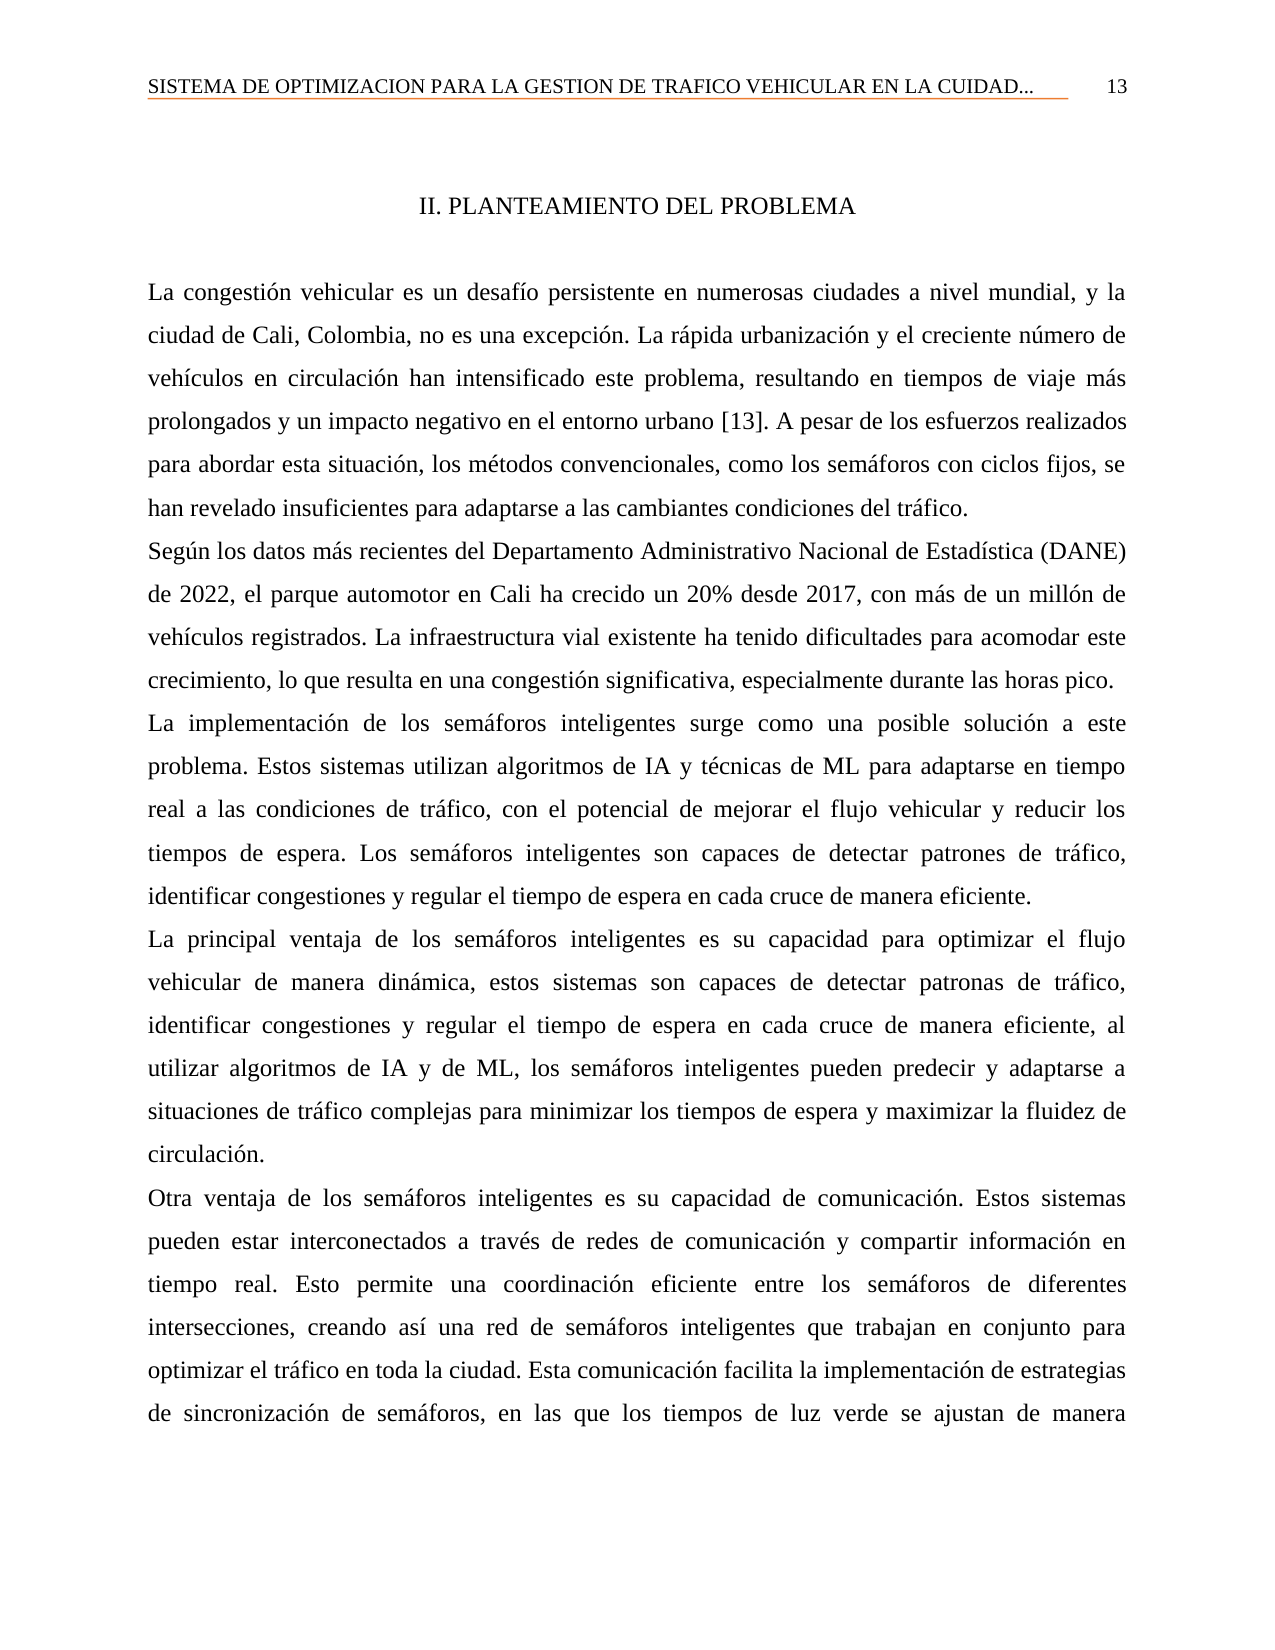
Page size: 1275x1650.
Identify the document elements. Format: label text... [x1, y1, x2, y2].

text Según los datos más recientes del Departamento Administrativo Nacional de Estadística (DANE) de 2022, el parque automotor en Cali ha crecido un 20% desde 2017, con más de un millón de vehículos registrados. La infraestructura vial existente ha tenido dificultades para acomodar este crecimiento, lo que resulta en una congestión significativa, especialmente durante las horas pico. [148, 536, 1127, 694]
text II. PLANTEAMIENTO DEL PROBLEMA [148, 191, 1127, 219]
text La principal ventaja de los semáforos inteligentes es su capacidad para optimizar el flujo vehicular de manera dinámica, estos sistemas son capaces de detectar patronas de tráfico, identificar congestiones y regular el tiempo de espera en cada cruce de manera eficiente, al utilizar algoritmos de IA y de ML, los semáforos inteligentes pueden predecir y adaptarse a situaciones de tráfico complejas para minimizar los tiempos de espera y maximizar la fluidez de circulación. [148, 924, 1127, 1168]
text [148, 1183, 1127, 1427]
text La implementación de los semáforos inteligentes surge como una posible solución a este problema. Estos sistemas utilizan algoritmos de IA y técnicas de ML para adaptarse en tiempo real a las condiciones de tráfico, con el potencial de mejorar el flujo vehicular y reducir los tiempos de espera. Los semáforos inteligentes son capaces de detectar patrones de tráfico, identificar congestiones y regular el tiempo de espera en cada cruce de manera eficiente. [148, 708, 1127, 909]
text La congestión vehicular es un desafío persistente en numerosas ciudades a nivel mundial, y la ciudad de Cali, Colombia, no es una excepción. La rápida urbanización y el creciente número de vehículos en circulación han intensificado este problema, resultando en tiempos de viaje más prolongados y un impacto negativo en el entorno urbano . A pesar de los esfuerzos realizados para abordar esta situación, los métodos convencionales, como los semáforos con ciclos fijos, se han revelado insuficientes para adaptarse a las cambiantes condiciones del tráfico. [148, 277, 1127, 521]
